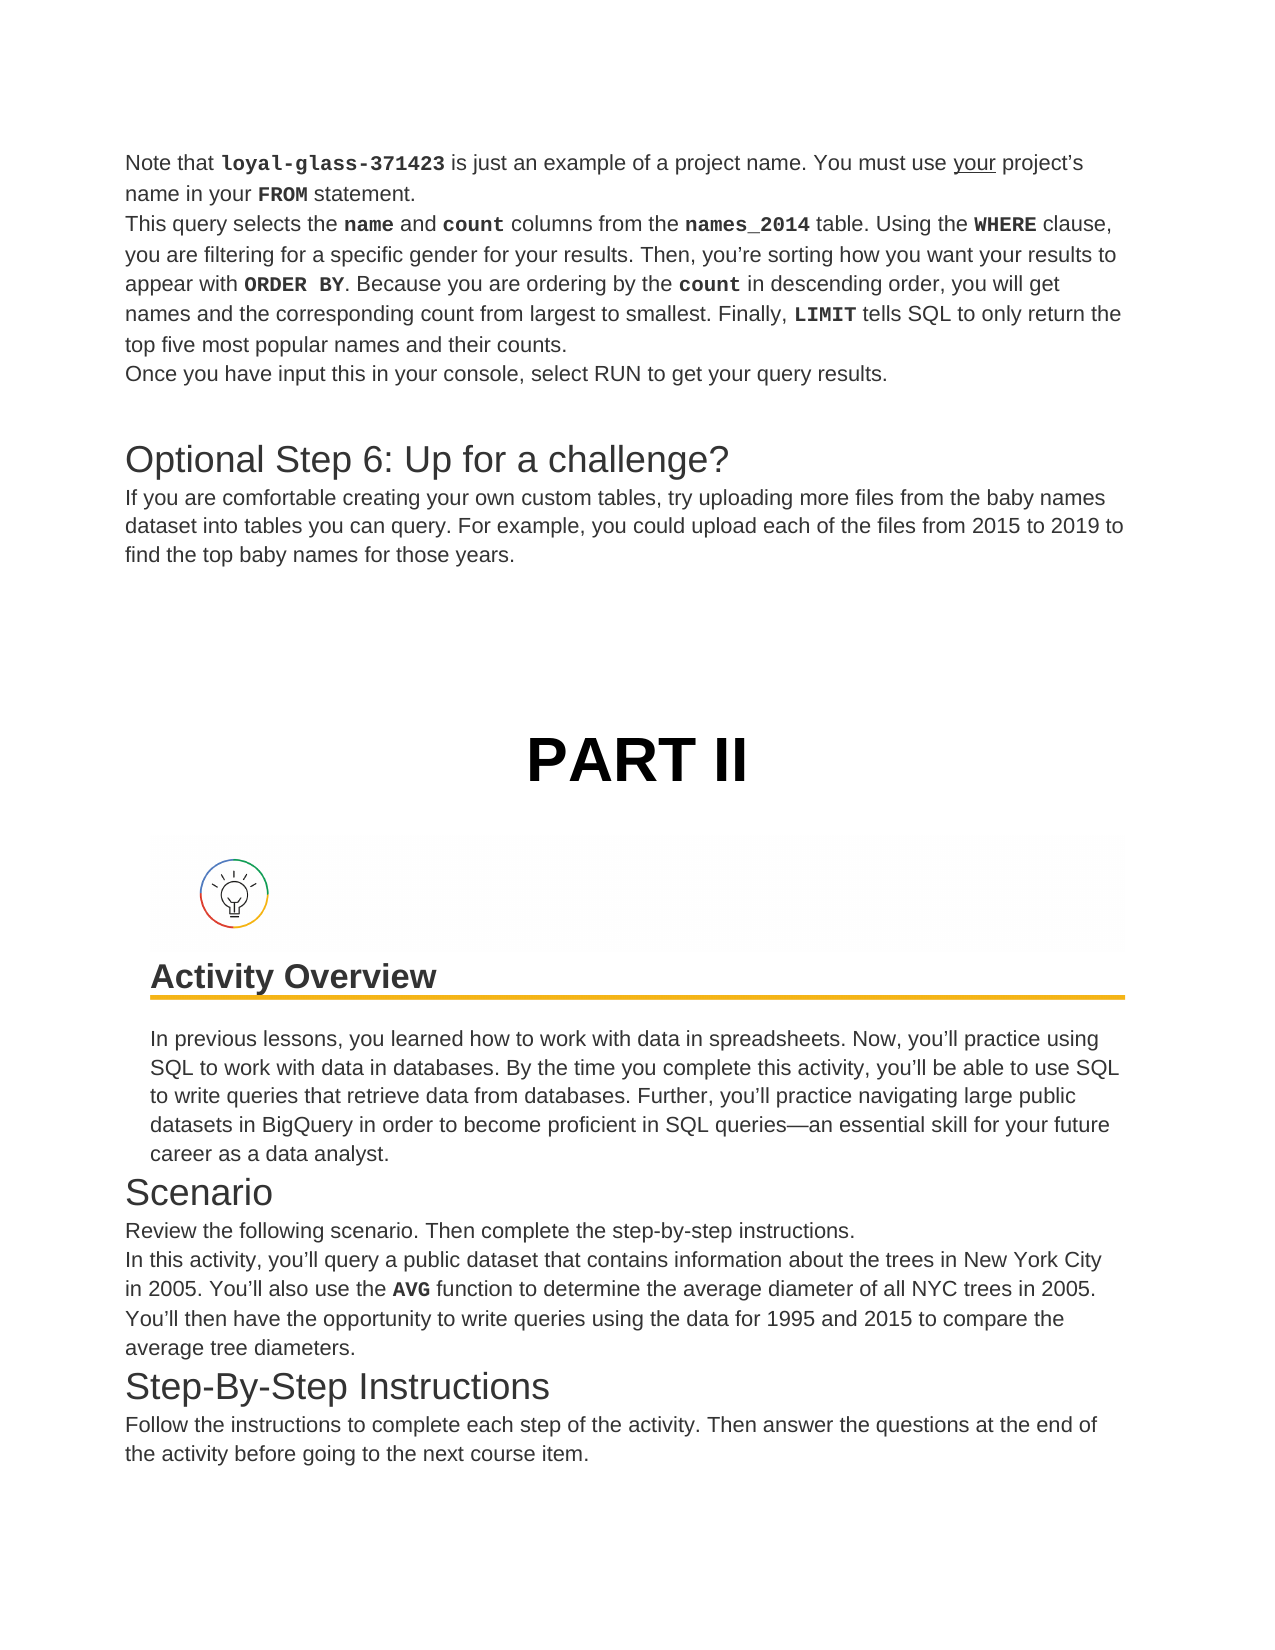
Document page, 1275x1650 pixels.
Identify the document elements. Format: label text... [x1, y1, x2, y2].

picture [150, 995, 1125, 1000]
subtitle Optional Step 6: Up for a challenge? [125, 437, 1125, 480]
subtitle Step-By-Step Instructions [125, 1364, 1125, 1407]
subtitle Activity Overview [150, 956, 1125, 995]
text Once you have input this in your console, select RUN to get your query results. [125, 361, 1125, 386]
text Follow the instructions to complete each step of the activity. Then answer the questions at the end of the activity before going to the next course item. [125, 1411, 1125, 1466]
text This query selects the name and count columns from the names_2014 table. Using the WHERE clause, you are filtering for a specific gender for your results. Then, you’re sorting how you want your results to appear with ORDER BY. Because you are ordering by the count in descending order, you will get names and the corresponding count from largest to smallest. Finally, LIMIT tells SQL to only return the top five most popular names and their counts. [125, 211, 1125, 357]
text In this activity, you’ll query a public dataset that contains information about the trees in New York City in 2005. You’ll also use the AVG function to determine the average diameter of all NYC trees in 2005. You’ll then have the opportunity to write queries using the data for 1995 and 2015 to compare the average tree diameters. [125, 1247, 1125, 1360]
text Note that loyal-glass-371423 is just an example of a project name. You must use your project’s name in your FROM statement. [125, 150, 1125, 207]
text If you are comfortable creating your own custom tables, try uploading more files from the baby names dataset into tables you can query. For example, you could upload each of the files from 2015 to 2019 to find the top baby names for those years. [125, 484, 1125, 568]
text In previous lessons, you learned how to work with data in spreadsheets. Now, you’ll practice using SQL to work with data in databases. By the time you complete this activity, you’ll be able to use SQL to write queries that retrieve data from databases. Further, you’ll practice navigating large public datasets in BigQuery in order to become proficient in SQL queries—an essential skill for your future career as a data analyst. [150, 1026, 1125, 1167]
text PART II [150, 722, 1125, 794]
picture [150, 835, 1125, 952]
text Review the following scenario. Then complete the step-by-step instructions. [125, 1218, 1125, 1243]
subtitle Scenario [125, 1170, 1125, 1213]
